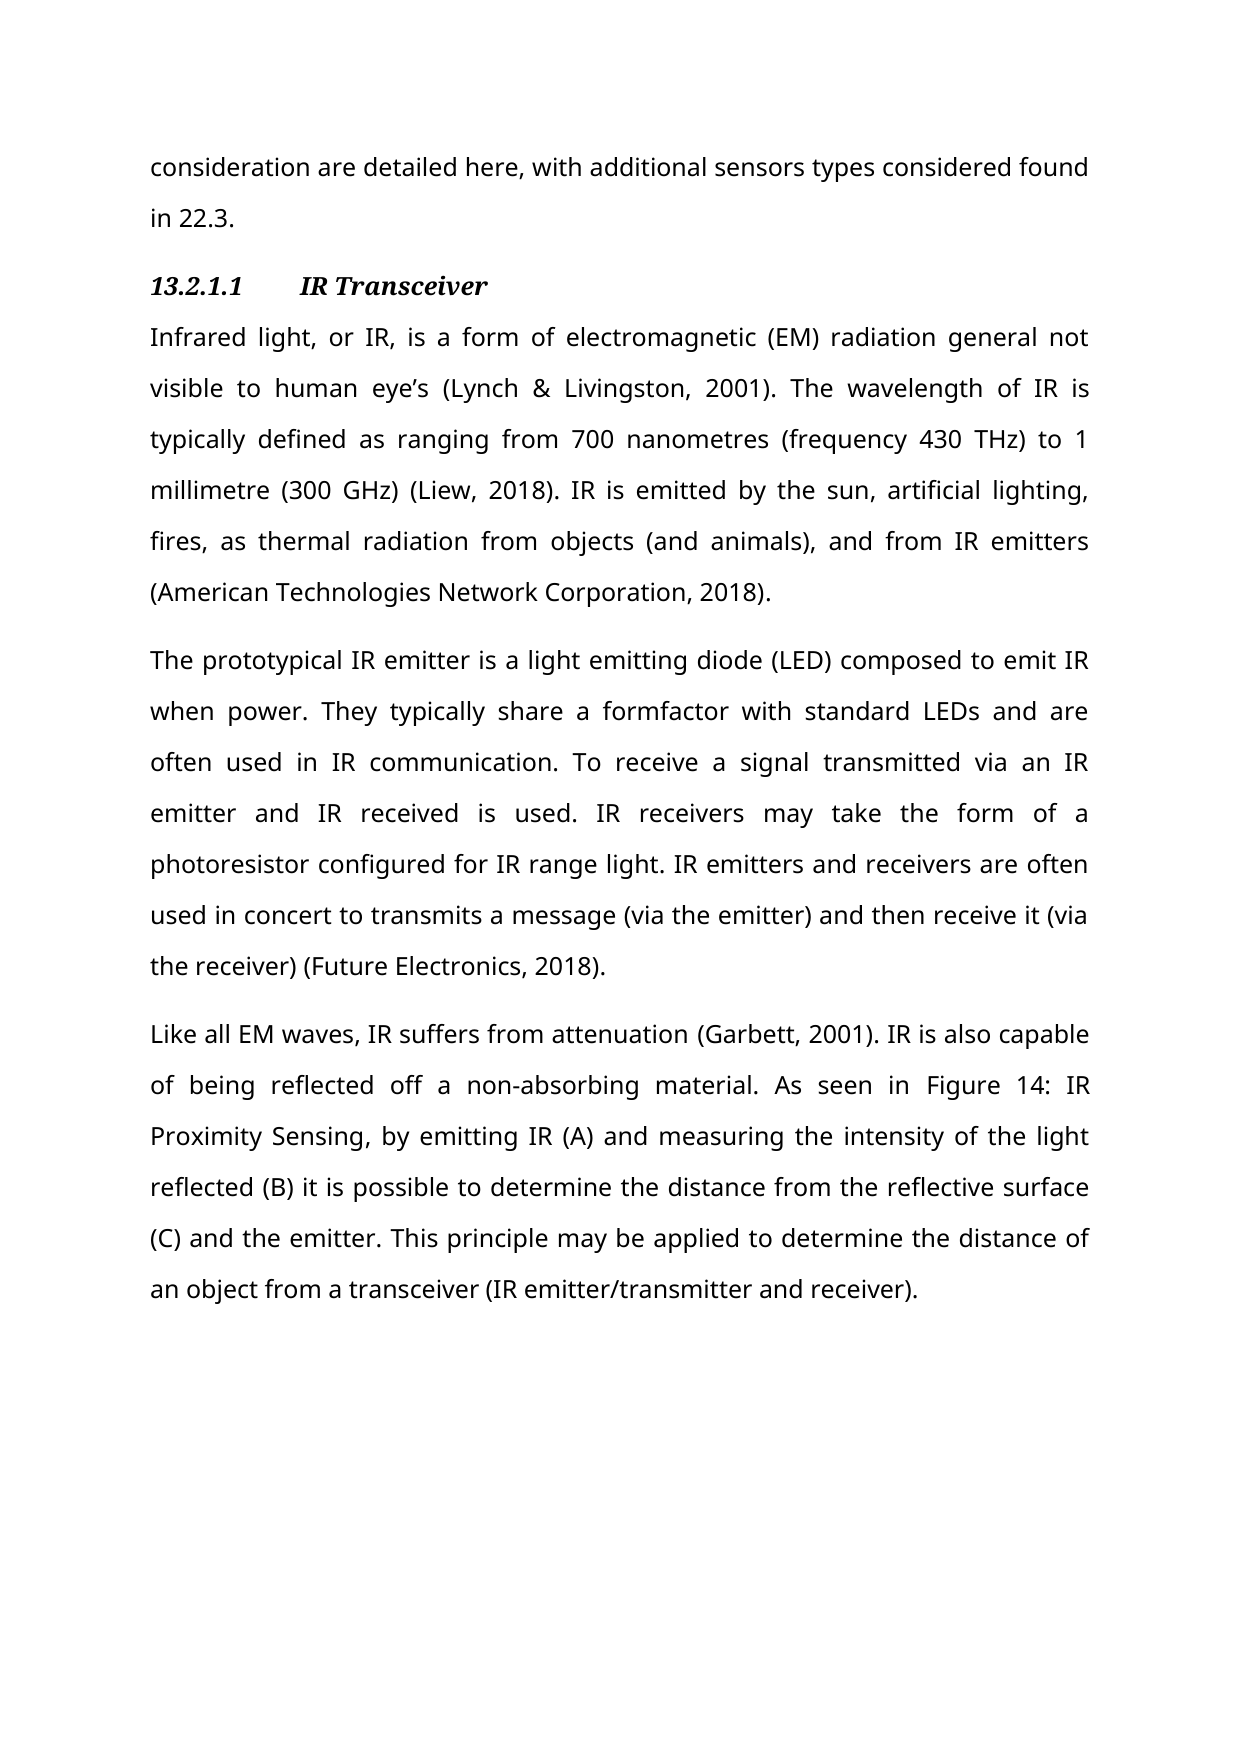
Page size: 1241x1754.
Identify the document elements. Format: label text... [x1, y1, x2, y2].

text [150, 150, 1090, 235]
text Infrared light, or IR, is a form of electromagnetic (EM) radiation general not visible to human eye’s . The wavelength of IR is typically defined as ranging from 700 nanometres (frequency 430 THz) to 1 millimetre (300 GHz) . IR is emitted by the sun, artificial lighting, fires, as thermal radiation from objects (and animals), and from IR emitters . [150, 320, 1090, 609]
text Like all EM waves, IR suffers from attenuation . IR is also capable of being reflected off a non-absorbing material. As seen in Figure 14: IR Proximity Sensing, by emitting IR (A) and measuring the intensity of the light reflected (B) it is possible to determine the distance from the reflective surface (C) and the emitter. This principle may be applied to determine the distance of an object from a transceiver (IR emitter/transmitter and receiver). [150, 1017, 1090, 1306]
text The prototypical IR emitter is a light emitting diode (LED) composed to emit IR when power. They typically share a formfactor with standard LEDs and are often used in IR communication. To receive a signal transmitted via an IR emitter and IR received is used. IR receivers may take the form of a photoresistor configured for IR range light. IR emitters and receivers are often used in concert to transmits a message (via the emitter) and then receive it (via the receiver) . [150, 643, 1090, 983]
subtitle IR Transceiver [150, 269, 1090, 303]
